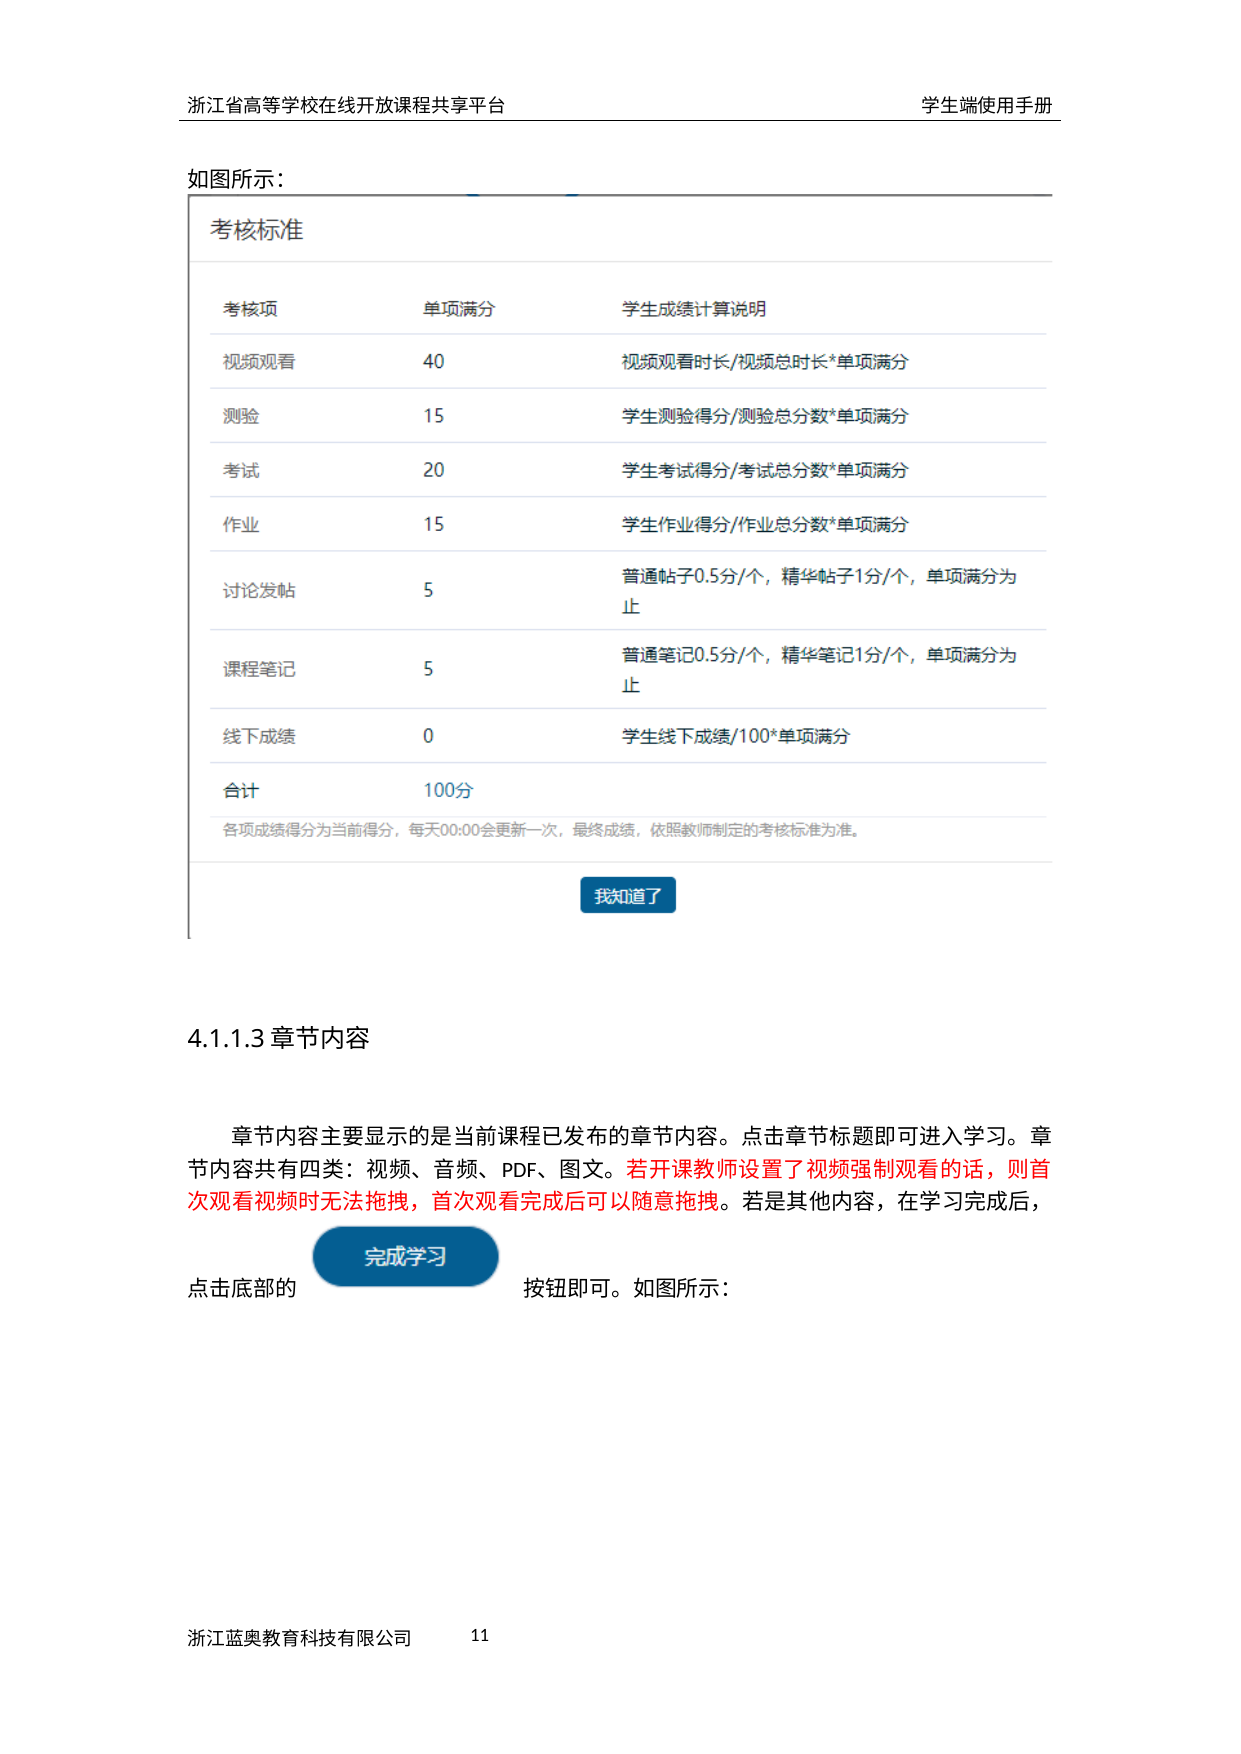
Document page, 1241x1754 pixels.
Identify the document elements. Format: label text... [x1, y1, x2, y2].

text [187, 162, 1053, 194]
picture [187, 194, 1053, 939]
subtitle 4.1.1.3章节内容 [187, 1004, 1053, 1069]
picture [296, 1216, 524, 1296]
text 章节内容主要显示的是当前课程已发布的章节内容。点击章节标题即可进入学习。章节内容共有四类：视频、音频、PDF、图文。若开课教师设置了视频强制观看的话，则首次观看视频时无法拖拽，首次观看完成后可以随意拖拽。若是其他内容，在学习完成后，点击底部的按钮即可。如图所示： [187, 1119, 1053, 1314]
